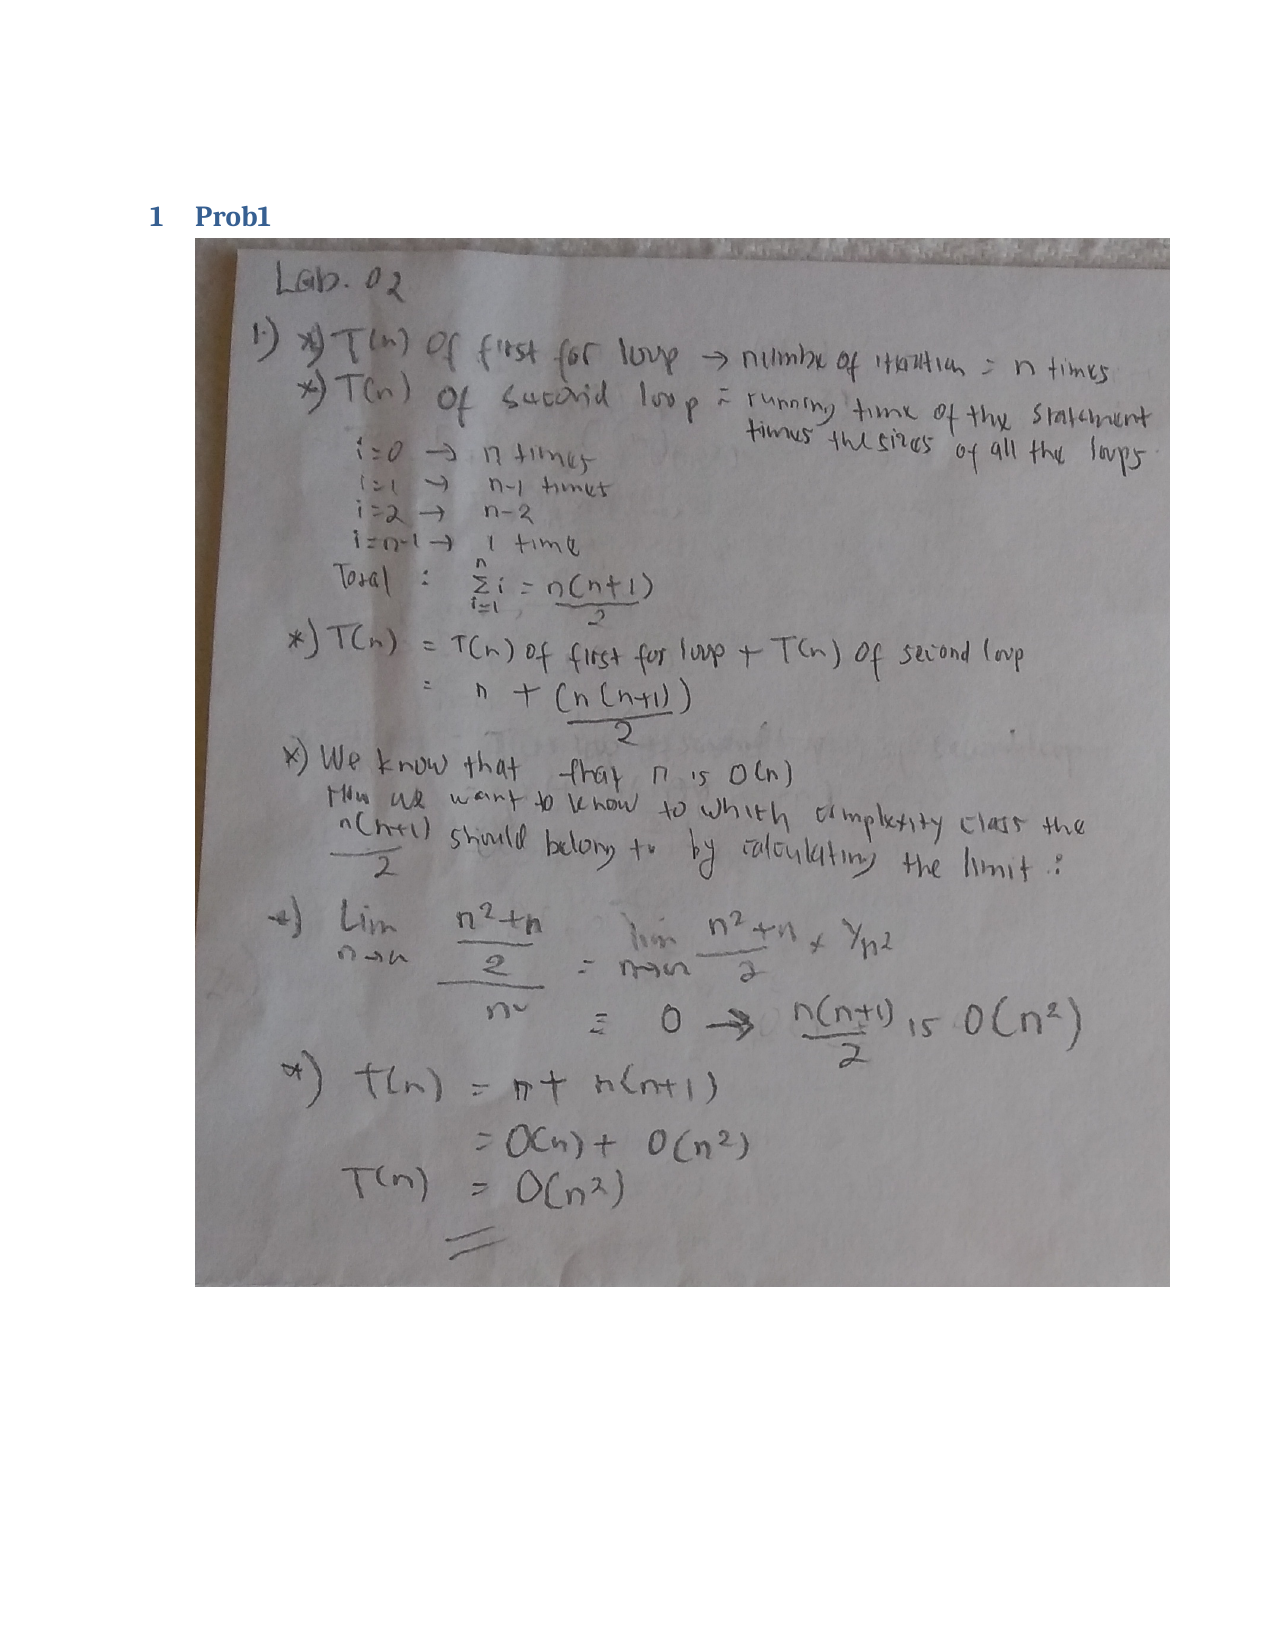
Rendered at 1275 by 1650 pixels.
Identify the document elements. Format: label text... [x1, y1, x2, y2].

picture [195, 238, 1170, 1287]
subtitle Prob1 [150, 200, 1125, 233]
